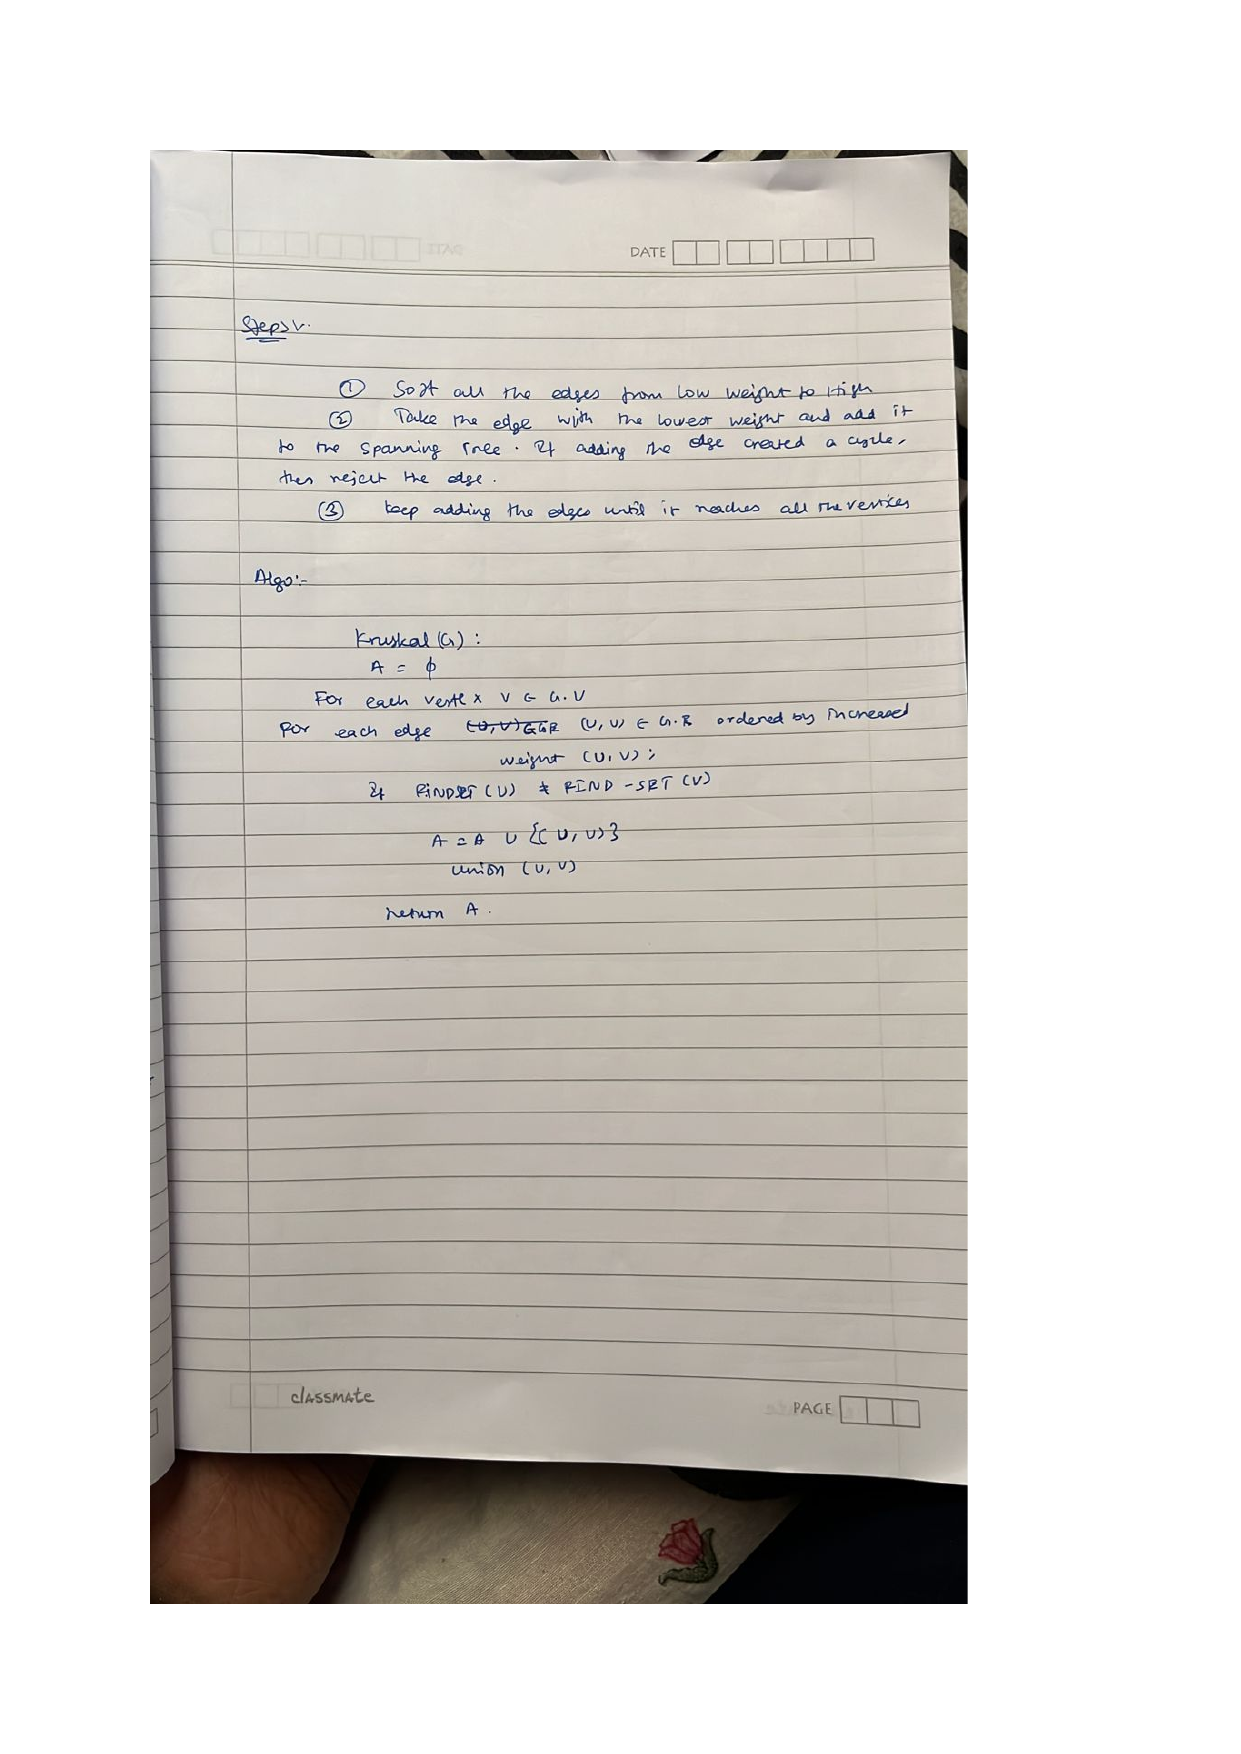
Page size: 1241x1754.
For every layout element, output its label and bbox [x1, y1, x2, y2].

picture [150, 150, 968, 1604]
